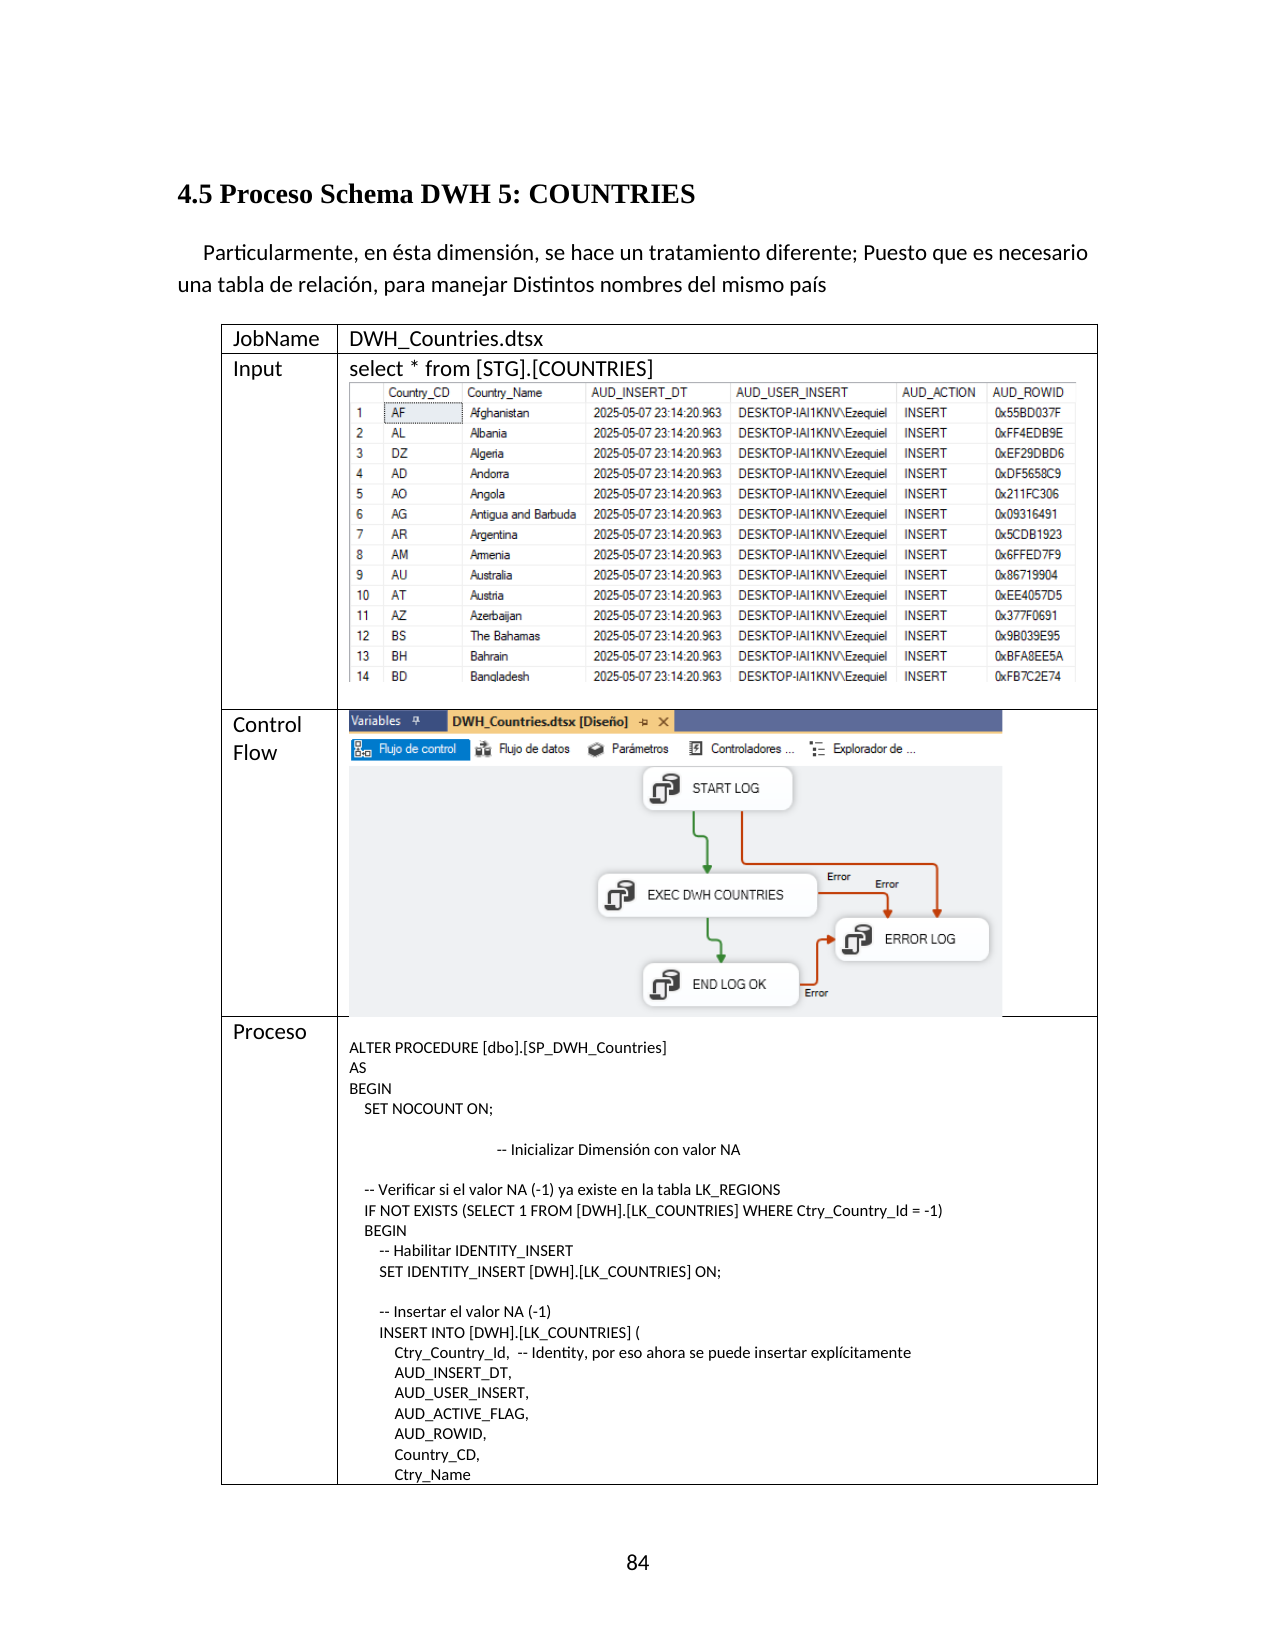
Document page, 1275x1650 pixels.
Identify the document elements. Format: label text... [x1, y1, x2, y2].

table_header DWH_Countries.dtsx [338, 325, 1097, 353]
table_cell [1003, 710, 1097, 1016]
table_cell select * from [STG].[COUNTRIES] [338, 354, 1097, 709]
table_cell Input [222, 354, 337, 709]
table_cell Control Flow [222, 710, 337, 1016]
picture [349, 381, 1077, 682]
table_header JobName [222, 325, 337, 353]
table_cell [338, 710, 349, 1016]
text Particularmente, en ésta dimensión, se hace un tratamiento diferente; Puesto que es necesario una tabla de relación, para manejar Distintos nombres del mismo país [177, 238, 1098, 298]
picture [349, 710, 1003, 1017]
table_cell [338, 1017, 1097, 1484]
subtitle 4.5 Proceso Schema DWH 5: COUNTRIES [177, 177, 1098, 209]
table_cell Proceso [222, 1017, 337, 1484]
